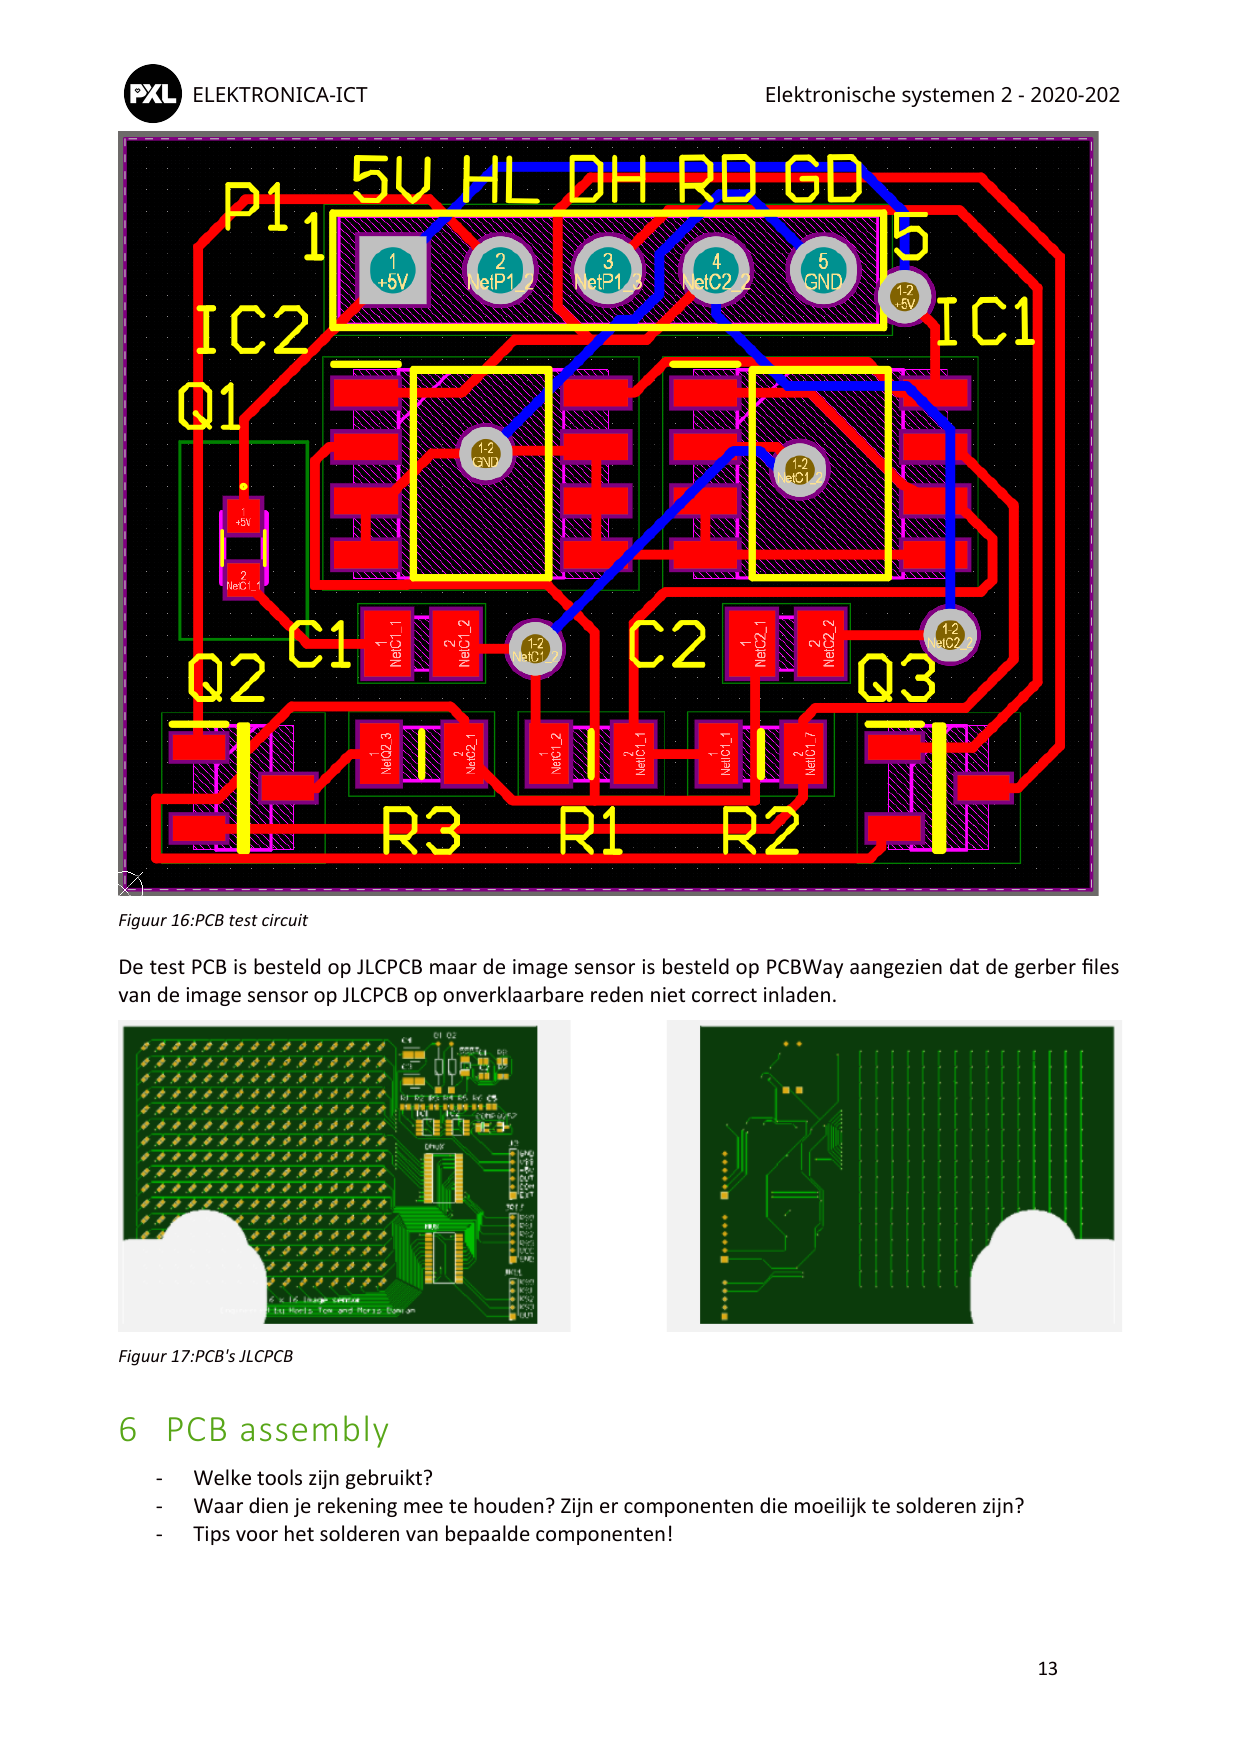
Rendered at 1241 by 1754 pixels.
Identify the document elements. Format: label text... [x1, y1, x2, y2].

subtitle PCB assembly [118, 1405, 1122, 1451]
text Figuur 17:PCB's JLCPCB [118, 1344, 1122, 1367]
list Waar dien je rekening mee te houden? Zijn er componenten die moeilijk te solderen zijn? [156, 1491, 1122, 1519]
text Figuur 16:PCB test circuit [118, 908, 1122, 931]
picture [118, 59, 188, 129]
text De test PCB is besteld op JLCPCB maar de image sensor is besteld op PCBWay aangezien dat de gerber files van de image sensor op JLCPCB op onverklaarbare reden niet correct inladen. [118, 952, 1122, 1008]
picture [118, 131, 1099, 896]
list Welke tools zijn gebruikt? [156, 1463, 1122, 1491]
picture [118, 1020, 1123, 1332]
list Tips voor het solderen van bepaalde componenten! [156, 1519, 1122, 1547]
